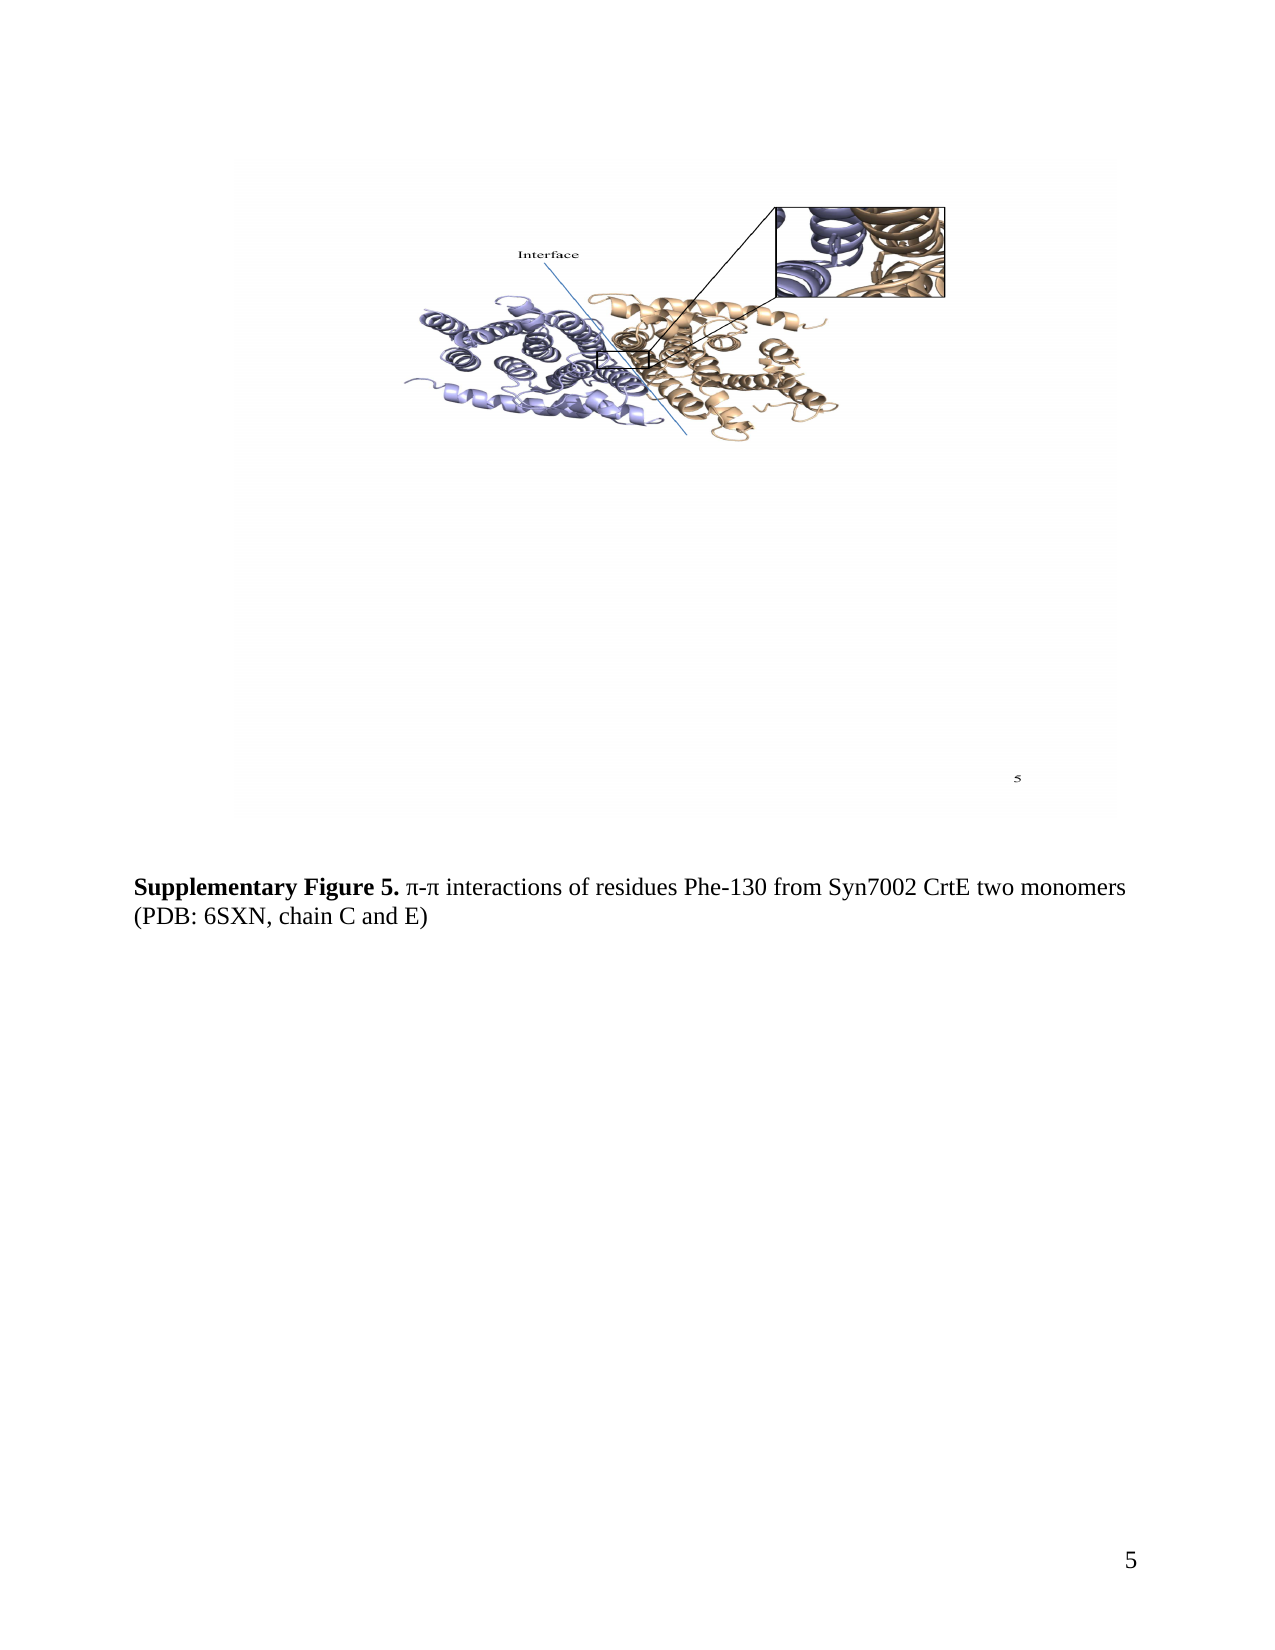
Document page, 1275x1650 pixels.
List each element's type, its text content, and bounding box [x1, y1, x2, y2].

text Supplementary Figure 5. π-π interactions of residues Phe-130 from Syn7002 CrtE two monomers (PDB: 6SXN, chain C and E) [133, 872, 1152, 930]
picture [233, 159, 1118, 819]
